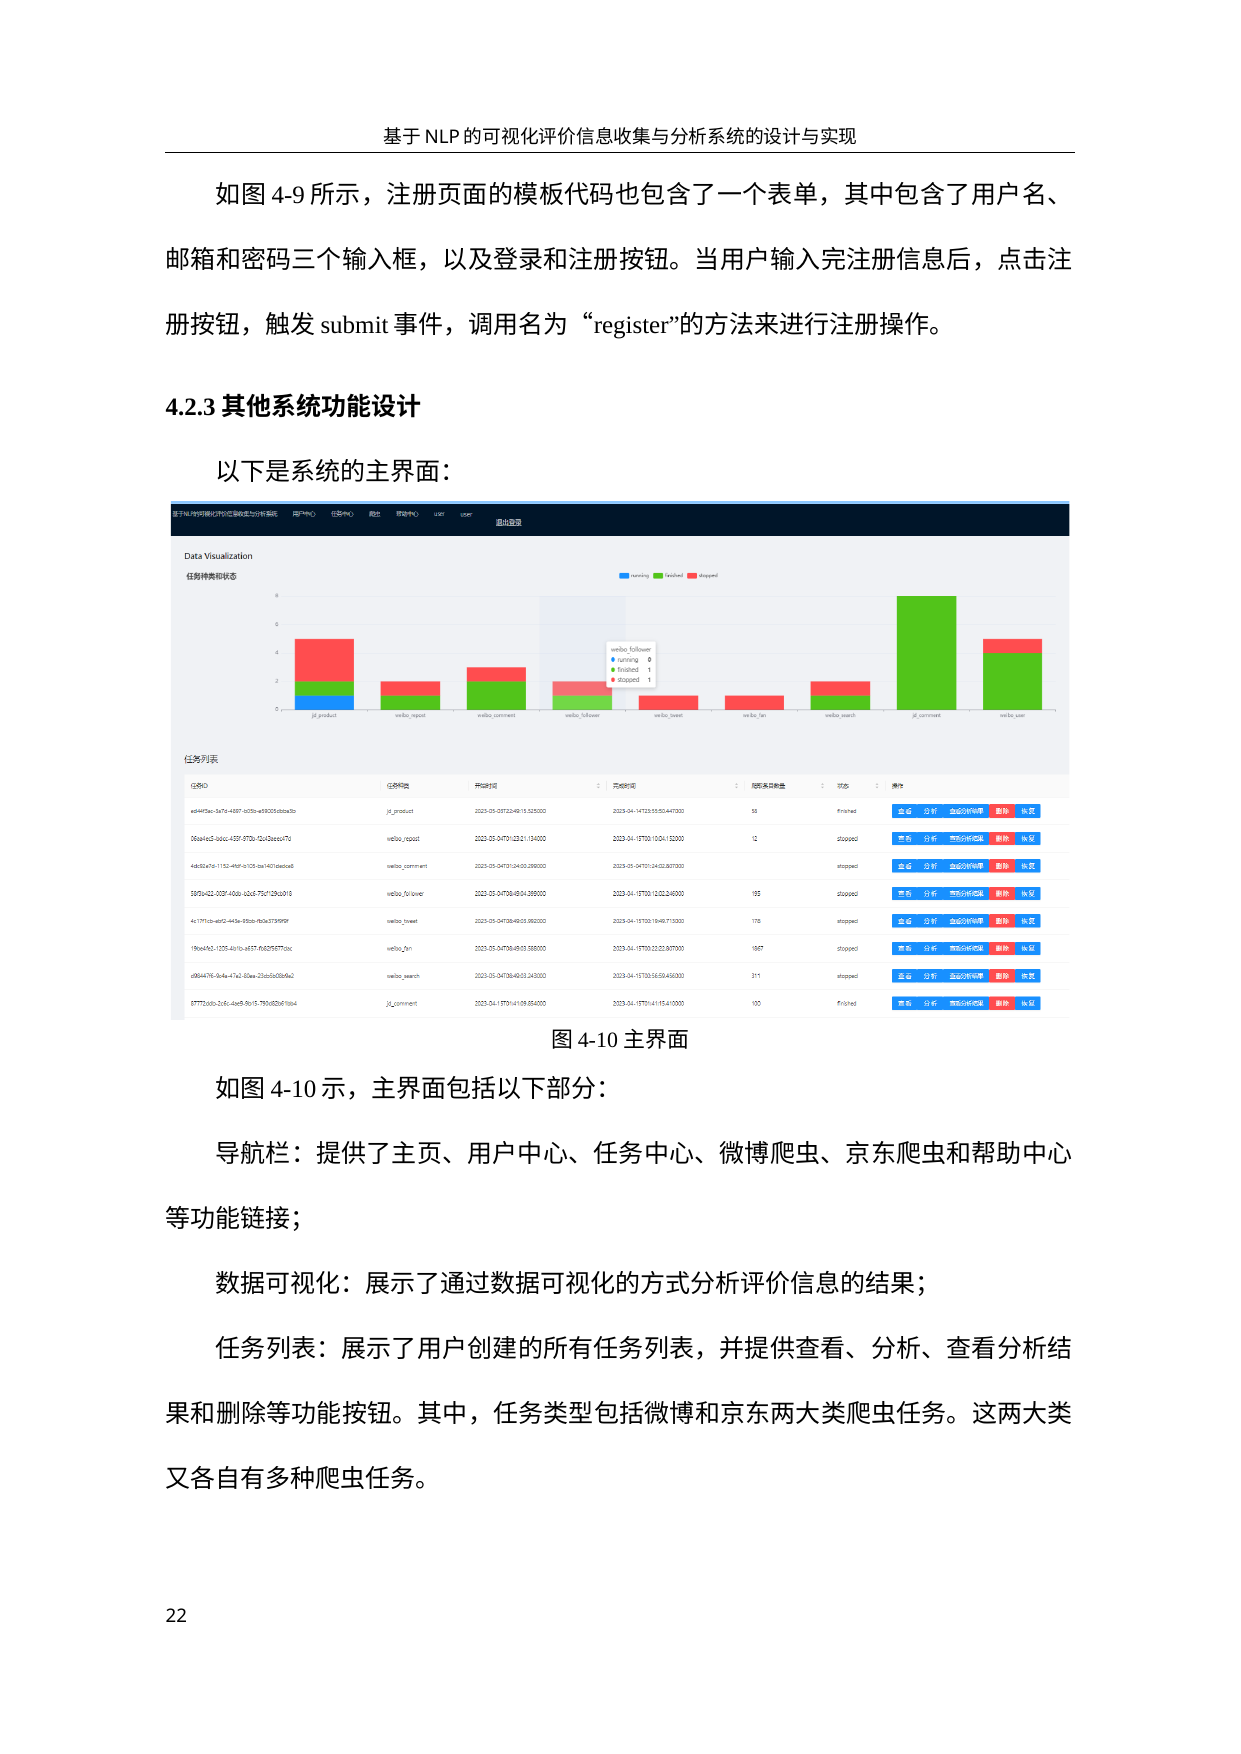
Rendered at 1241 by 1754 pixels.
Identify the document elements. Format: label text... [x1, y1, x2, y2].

text 如图4-10示，主界面包括以下部分： [165, 1054, 1075, 1119]
text 以下是系统的主界面： [165, 437, 1075, 502]
text 任务列表：展示了用户创建的所有任务列表，并提供查看、分析、查看分析结果和删除等功能按钮。其中，任务类型包括微博和京东两大类爬虫任务。这两大类又各自有多种爬虫任务。 [165, 1314, 1075, 1509]
text 如图4-9所示，注册页面的模板代码也包含了一个表单，其中包含了用户名、邮箱和密码三个输入框，以及登录和注册按钮。当用户输入完注册信息后，点击注册按钮，触发submit事件，调用名为“register”的方法来进行注册操作。 [165, 160, 1075, 355]
subtitle 4.2.3 其他系统功能设计 [165, 372, 1075, 437]
text 导航栏：提供了主页、用户中心、任务中心、微博爬虫、京东爬虫和帮助中心等功能链接； [165, 1119, 1075, 1249]
text 数据可视化：展示了通过数据可视化的方式分析评价信息的结果； [165, 1249, 1075, 1314]
text 图4-10 主界面 [165, 1022, 1075, 1054]
picture [170, 501, 1070, 1020]
